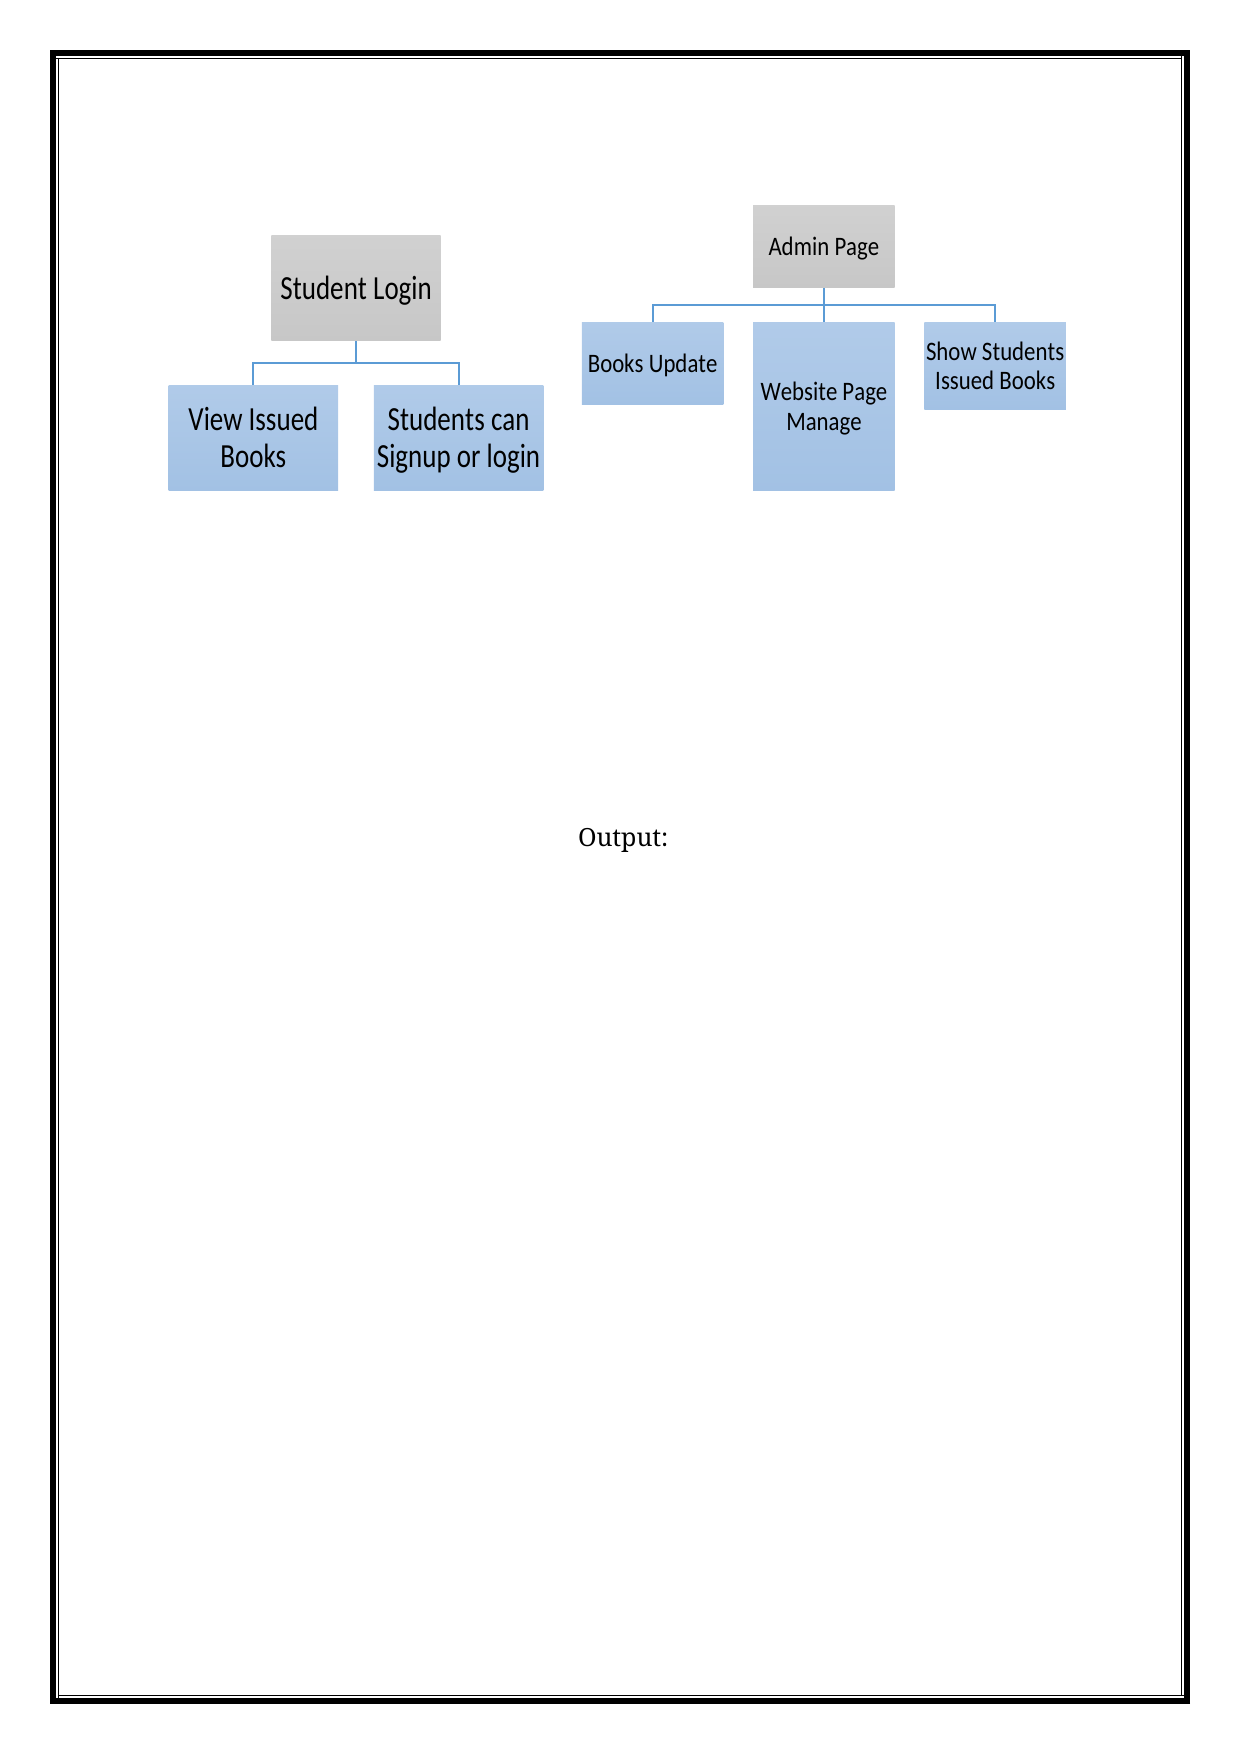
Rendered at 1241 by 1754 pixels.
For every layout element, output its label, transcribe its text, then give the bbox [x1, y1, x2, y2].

text Output: [150, 819, 1090, 853]
